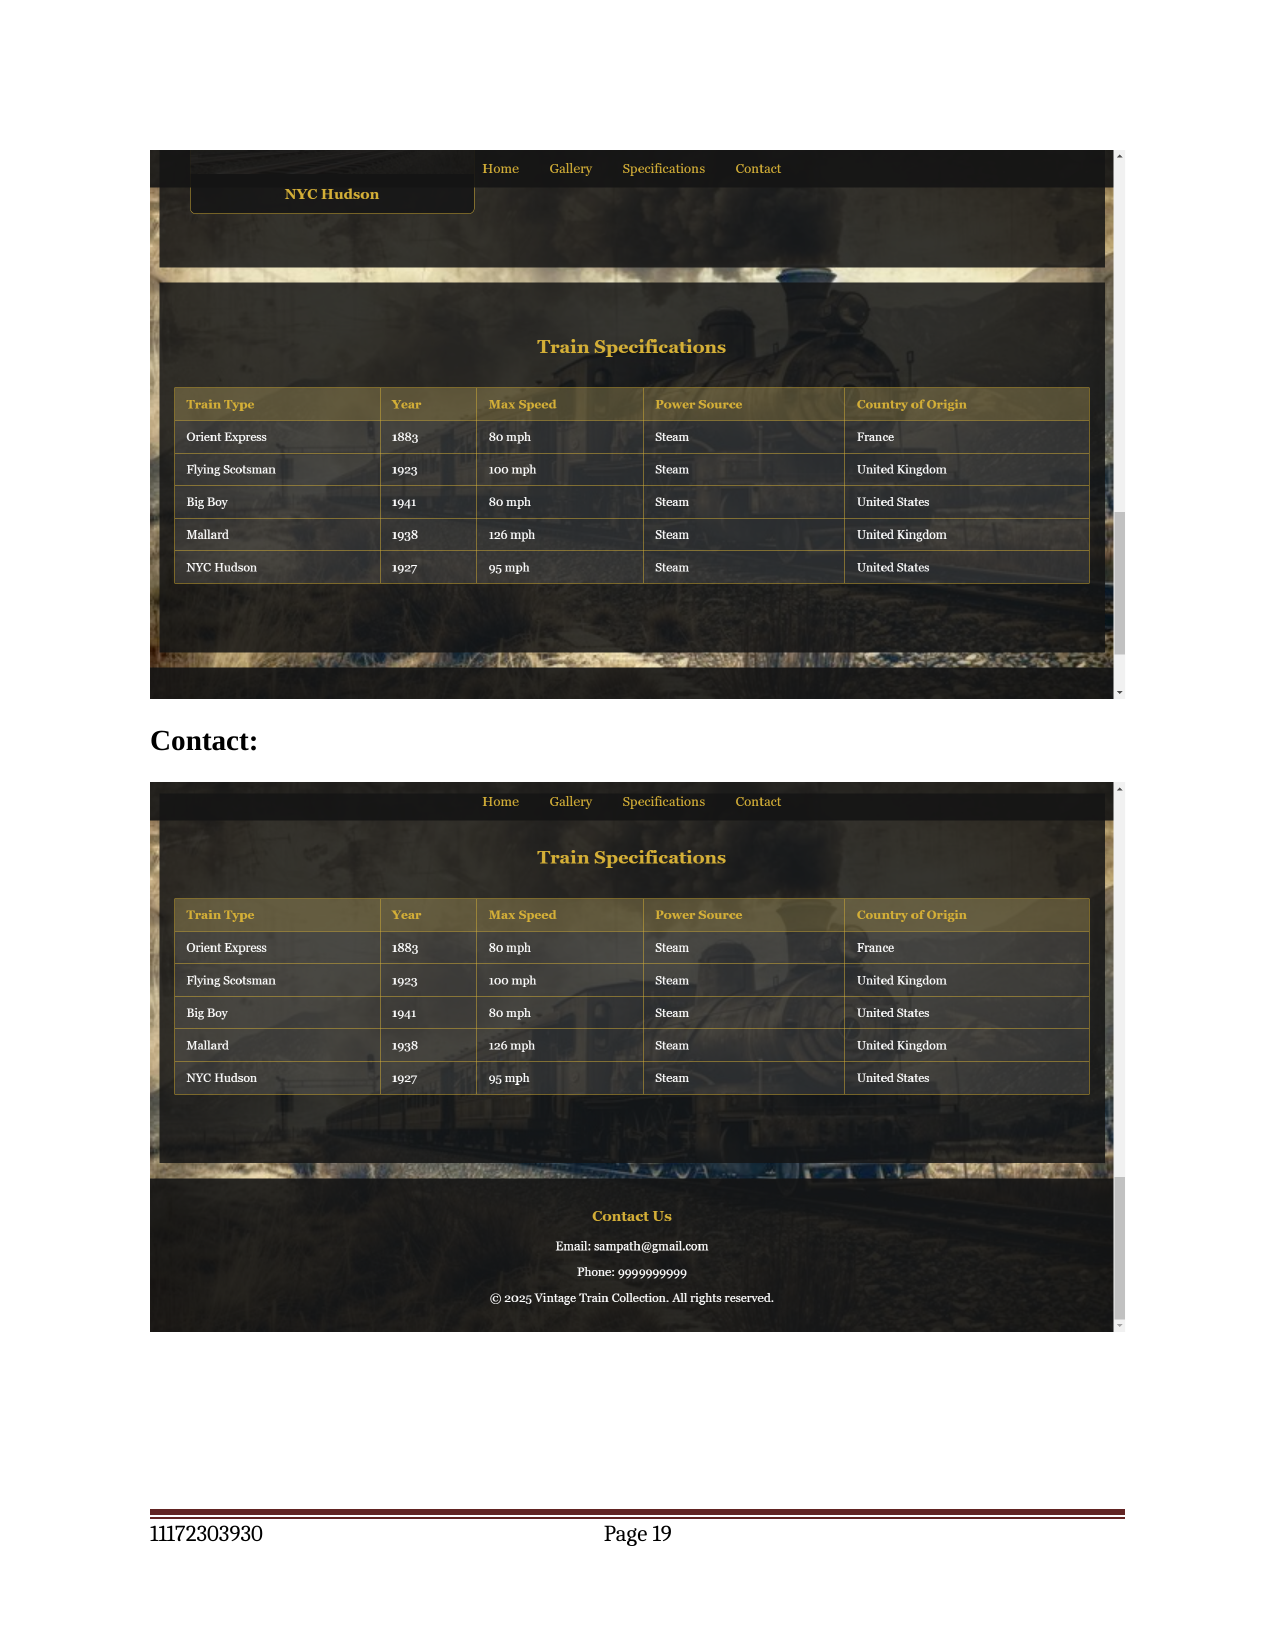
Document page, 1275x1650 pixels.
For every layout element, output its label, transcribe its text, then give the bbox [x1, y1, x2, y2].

picture [150, 150, 1125, 699]
text Contact: [150, 723, 1125, 757]
picture [150, 782, 1125, 1332]
